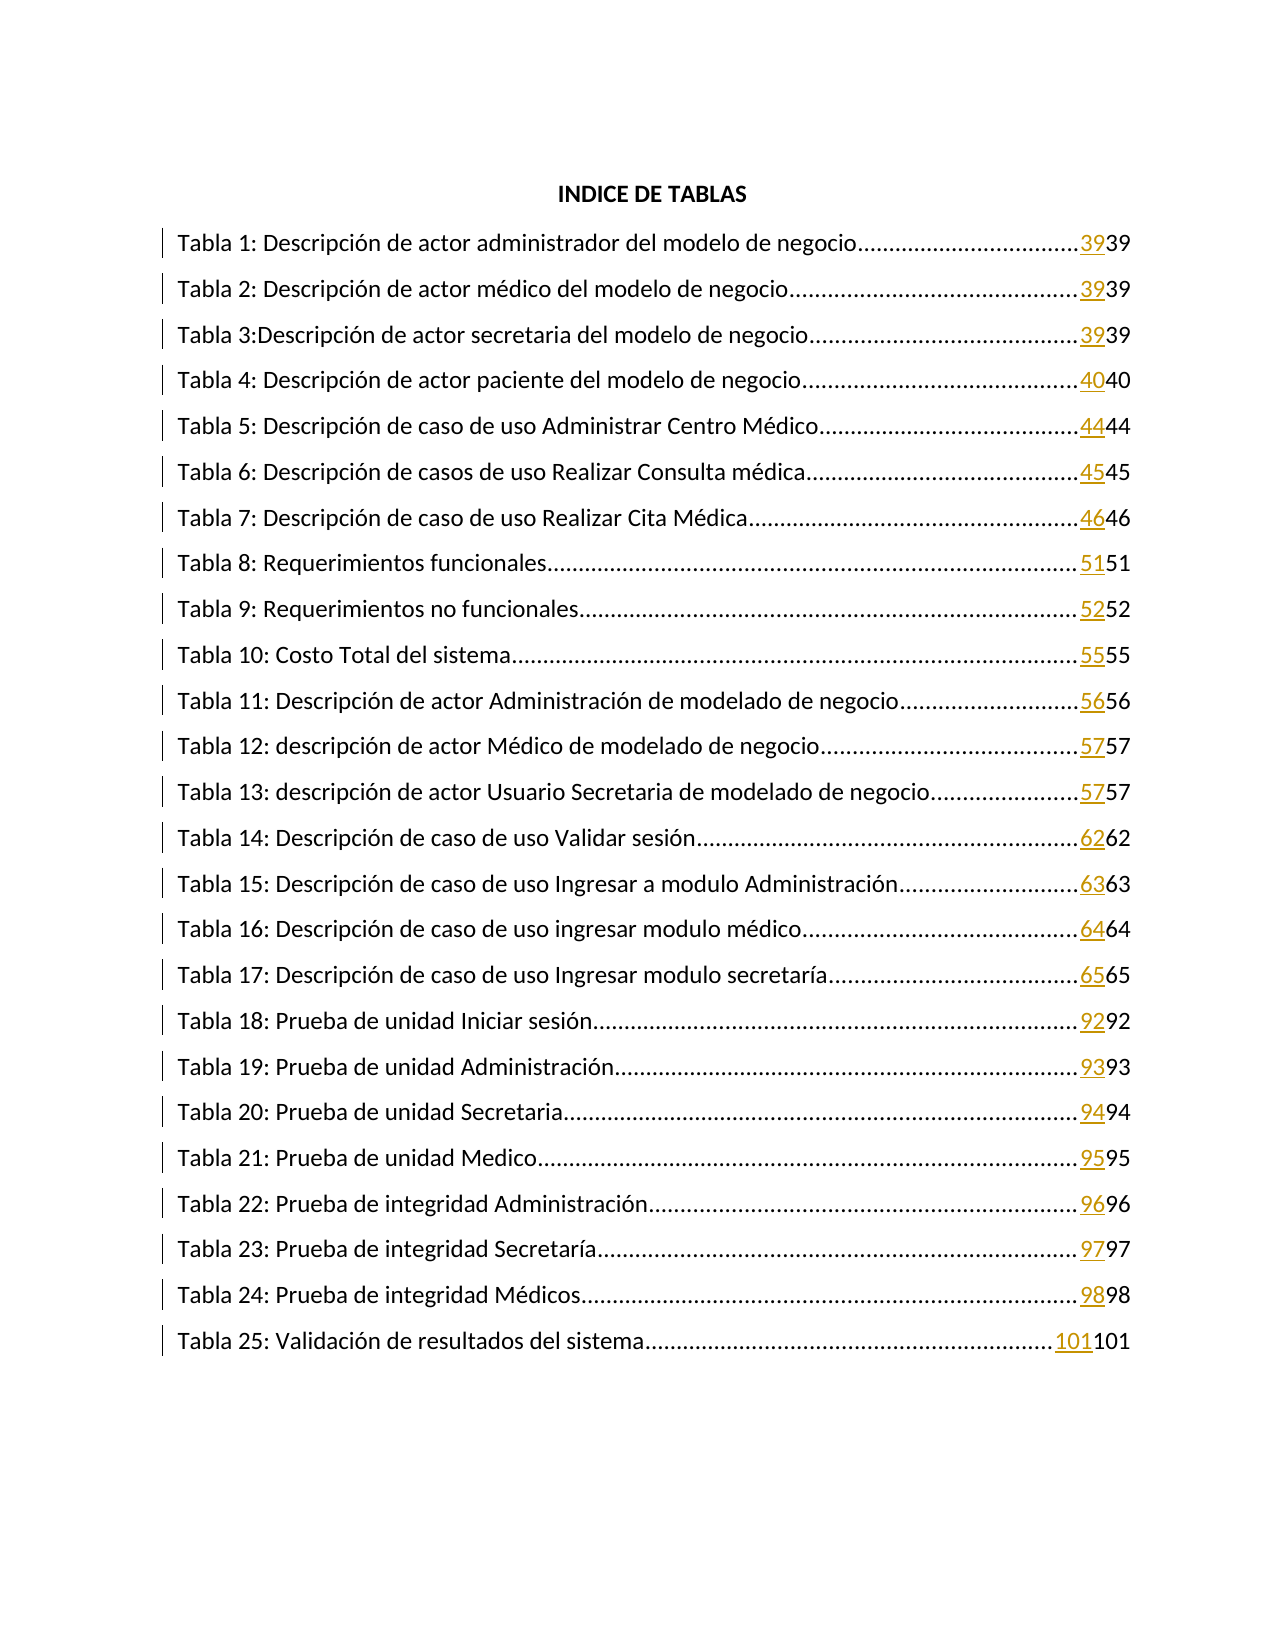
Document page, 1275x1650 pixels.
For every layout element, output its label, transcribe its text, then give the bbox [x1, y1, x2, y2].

text Tabla 21: Prueba de unidad Medico [177, 1142, 1127, 1173]
text Tabla 15: Descripción de caso de uso Ingresar a modulo Administración [177, 868, 1127, 898]
text INDICE DE TABLAS [177, 178, 1127, 208]
text Tabla 24: Prueba de integridad Médicos [177, 1279, 1127, 1310]
text Tabla 10: Costo Total del sistema [177, 639, 1127, 669]
text Tabla 4: Descripción de actor paciente del modelo de negocio [177, 365, 1127, 395]
text Tabla 23: Prueba de integridad Secretaría [177, 1233, 1127, 1264]
text Tabla 7: Descripción de caso de uso Realizar Cita Médica [177, 502, 1127, 532]
text Tabla 3:Descripción de actor secretaria del modelo de negocio [177, 319, 1127, 349]
text Tabla 13: descripción de actor Usuario Secretaria de modelado de negocio [177, 776, 1127, 807]
text Tabla 20: Prueba de unidad Secretaria [177, 1096, 1127, 1127]
text Tabla 9: Requerimientos no funcionales [177, 593, 1127, 624]
text Tabla 19: Prueba de unidad Administración [177, 1051, 1127, 1081]
text Tabla 14: Descripción de caso de uso Validar sesión [177, 822, 1127, 852]
text Tabla 2: Descripción de actor médico del modelo de negocio [177, 273, 1127, 304]
text Tabla 18: Prueba de unidad Iniciar sesión [177, 1005, 1127, 1035]
text Tabla 8: Requerimientos funcionales [177, 548, 1127, 578]
text Tabla 11: Descripción de actor Administración de modelado de negocio [177, 685, 1127, 715]
text Tabla 1: Descripción de actor administrador del modelo de negocio [177, 227, 1127, 258]
text Tabla 22: Prueba de integridad Administración [177, 1188, 1127, 1218]
text Tabla 12: descripción de actor Médico de modelado de negocio [177, 731, 1127, 761]
text Tabla 6: Descripción de casos de uso Realizar Consulta médica [177, 456, 1127, 487]
text Tabla 5: Descripción de caso de uso Administrar Centro Médico [177, 410, 1127, 441]
text Tabla 17: Descripción de caso de uso Ingresar modulo secretaría [177, 959, 1127, 990]
text Tabla 16: Descripción de caso de uso ingresar modulo médico [177, 913, 1127, 944]
text Tabla 25: Validación de resultados del sistema [177, 1325, 1127, 1356]
